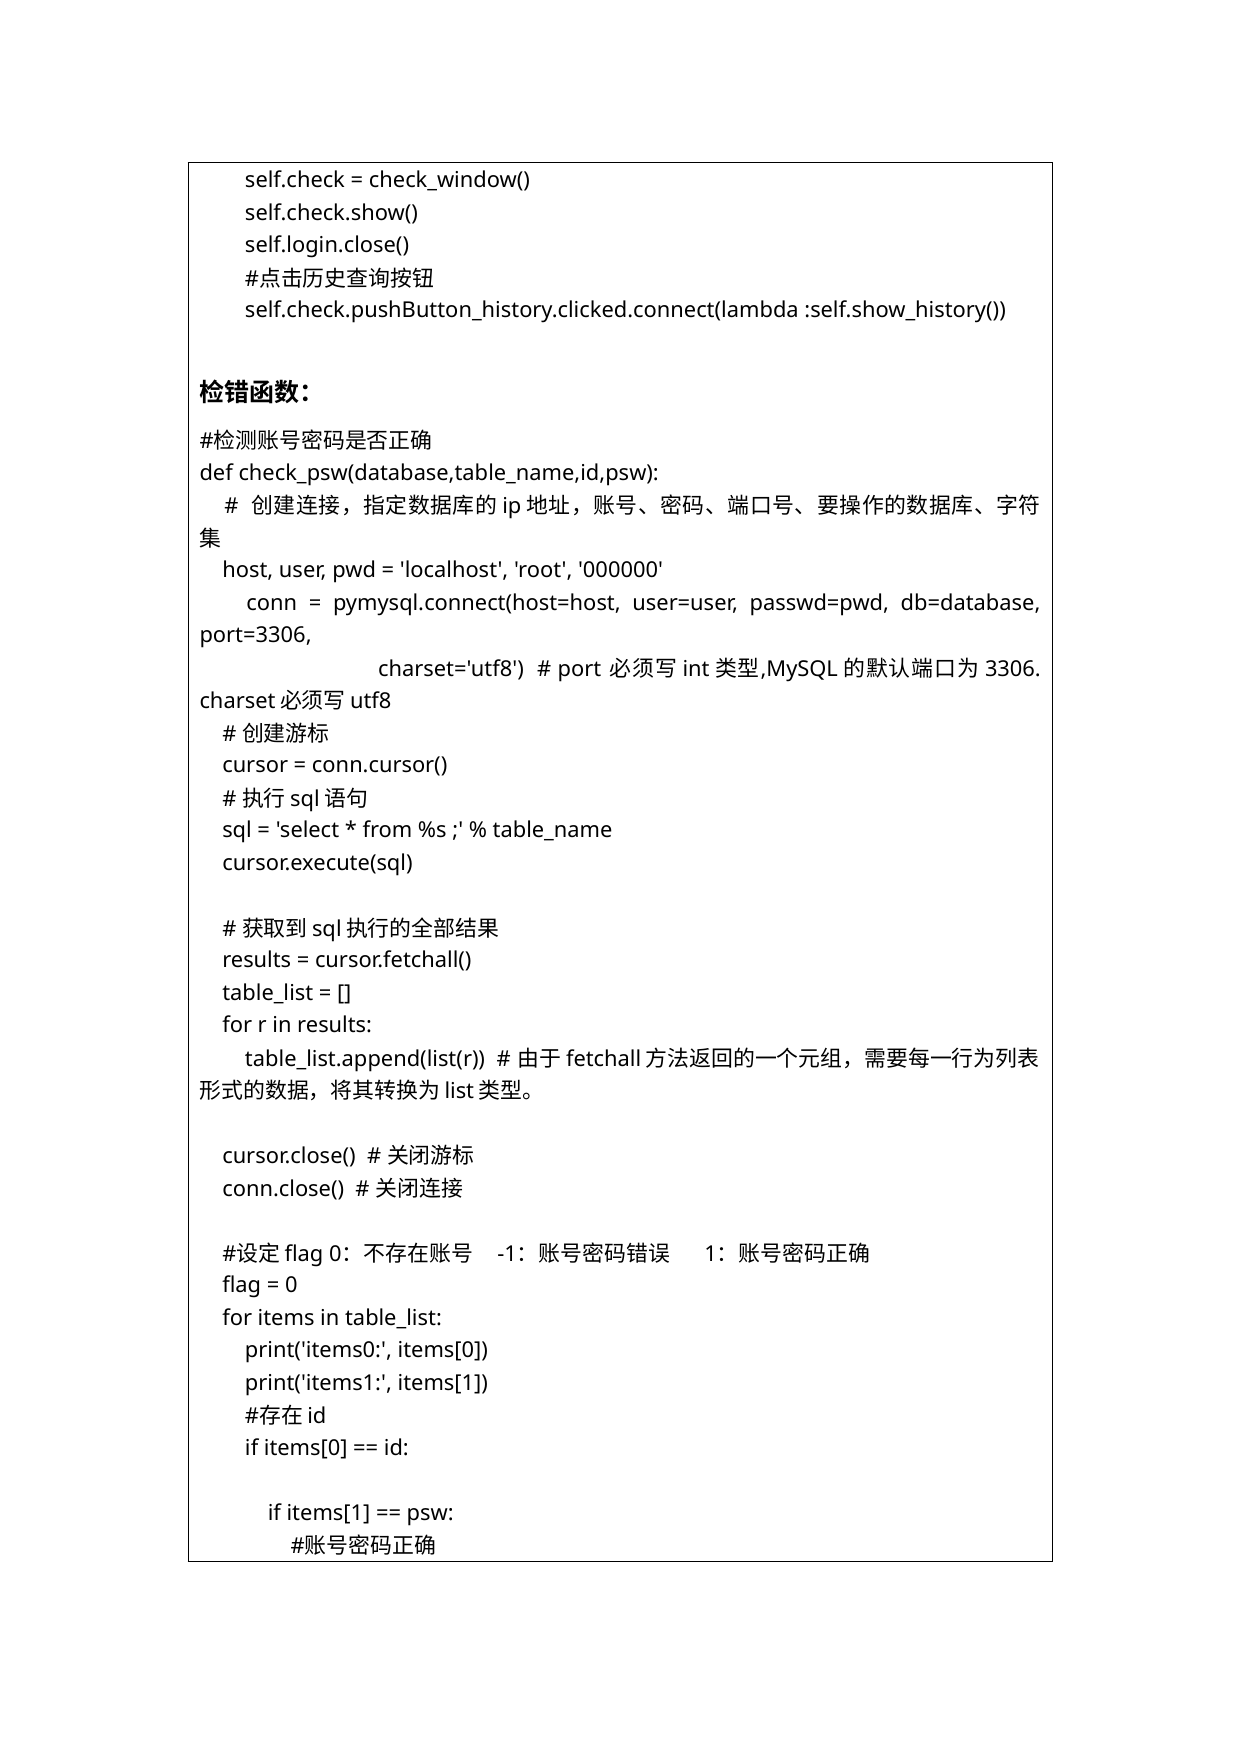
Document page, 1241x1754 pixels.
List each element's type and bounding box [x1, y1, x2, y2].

table_header [189, 163, 1052, 1561]
